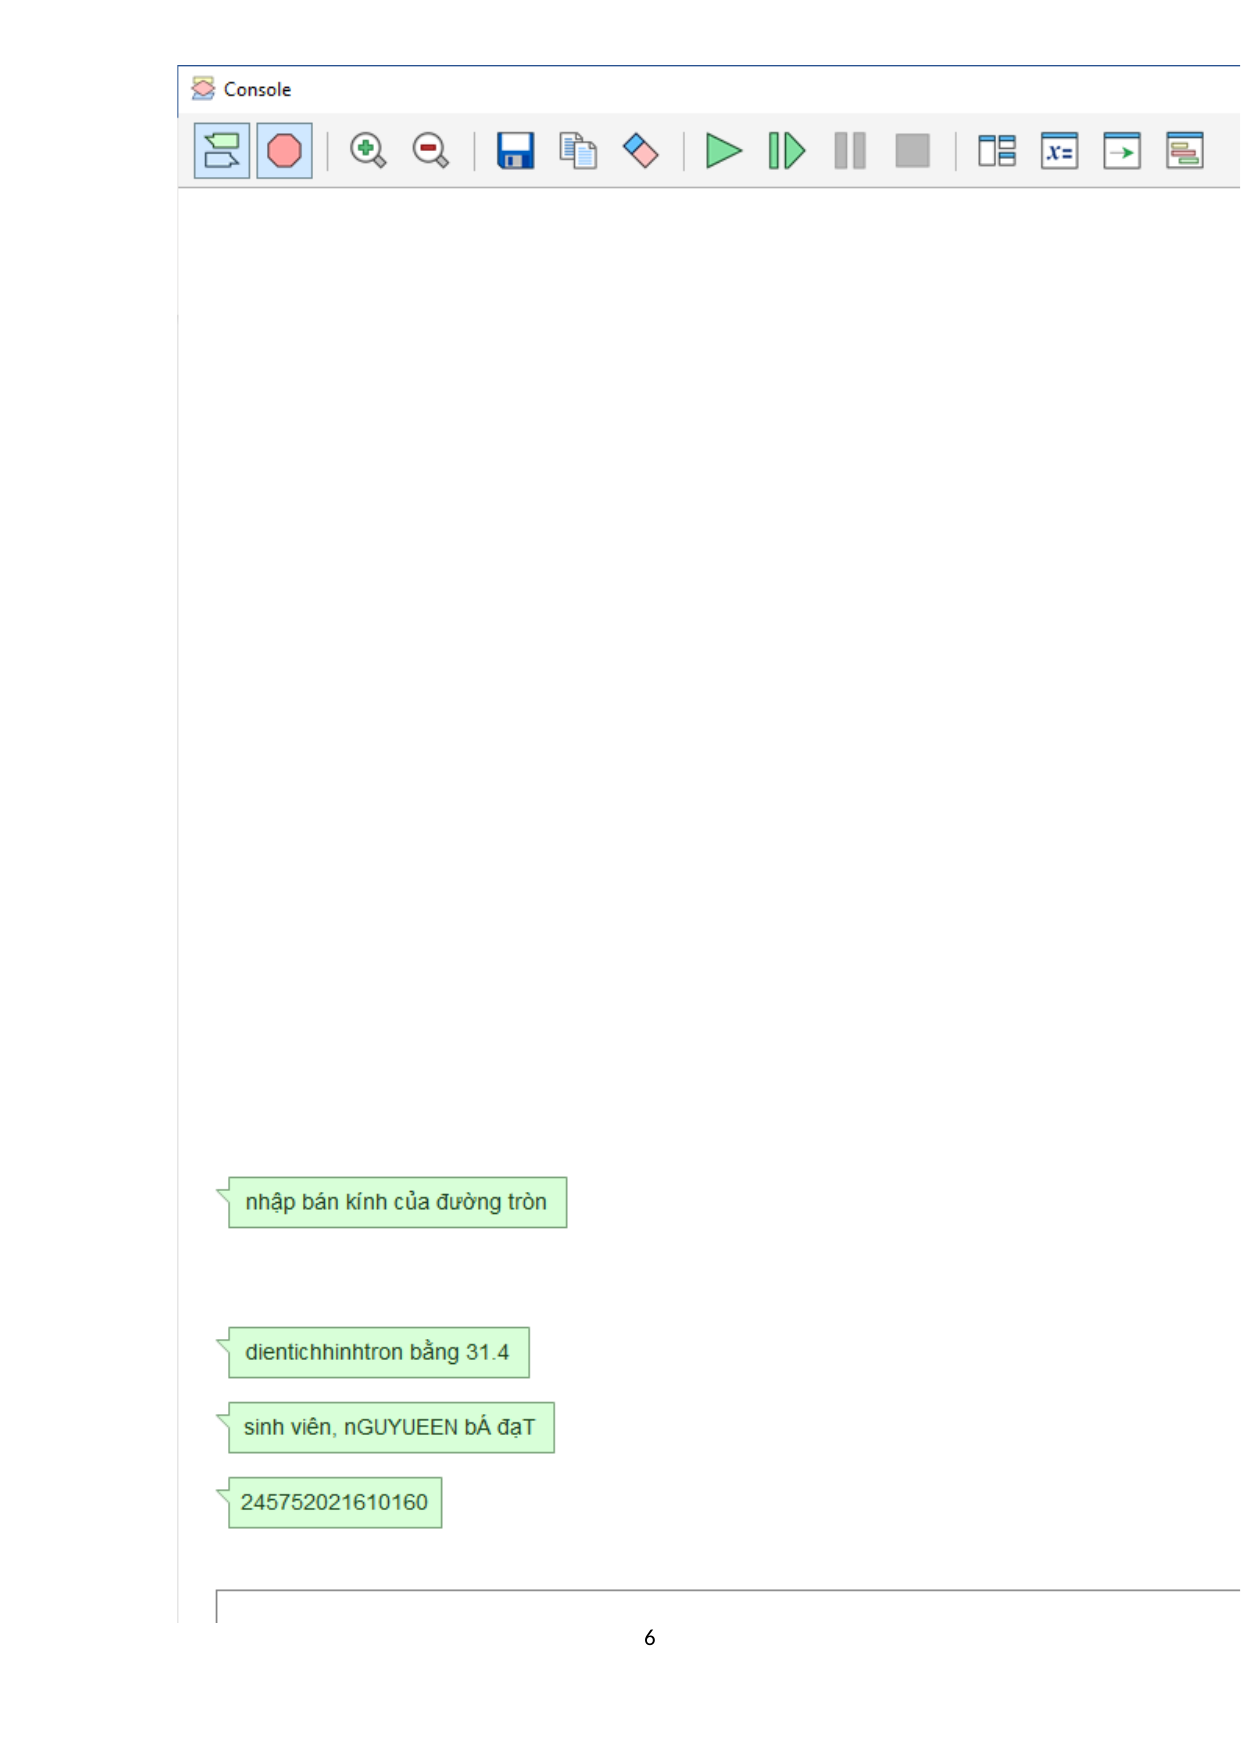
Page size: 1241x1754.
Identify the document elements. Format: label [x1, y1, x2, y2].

picture [177, 65, 1241, 1623]
